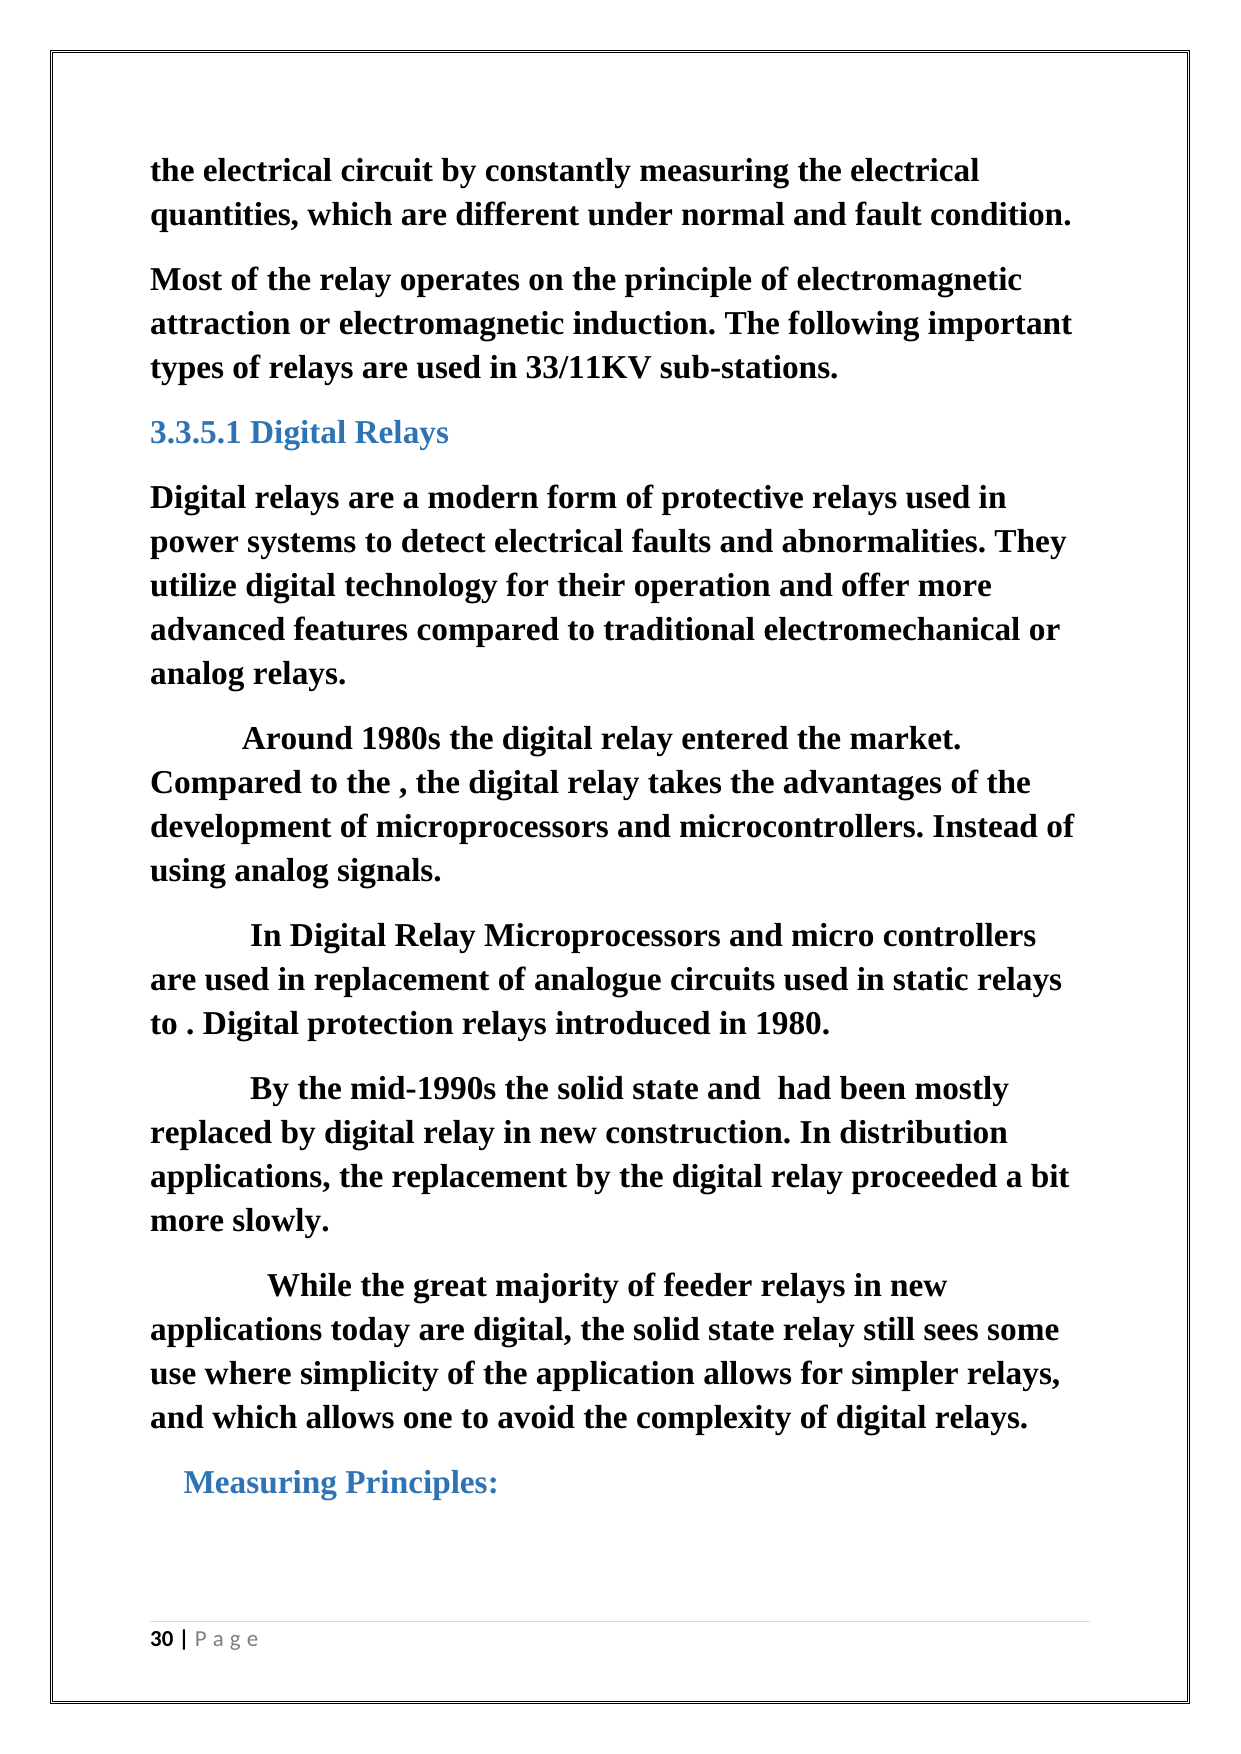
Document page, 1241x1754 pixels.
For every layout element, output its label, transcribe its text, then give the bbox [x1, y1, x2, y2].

text Most of the relay operates on the principle of electromagnetic attraction or electromagnetic induction. The following important types of relays are used in 33/11KV sub-stations. [150, 259, 1090, 385]
text In Digital Relay Microprocessors and micro controllers are used in replacement of analogue circuits used in static relays to . Digital protection relays introduced in 1980. [150, 915, 1090, 1042]
text Around 1980s the digital relay entered the market. Compared to the , the digital relay takes the advantages of the development of microprocessors and microcontrollers. Instead of using analog signals. [150, 718, 1090, 888]
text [150, 150, 1090, 232]
text 3.3.5.1 Digital Relays [150, 412, 1090, 450]
text While the great majority of feeder relays in new applications today are digital, the solid state relay still sees some use where simplicity of the application allows for simpler relays, and which allows one to avoid the complexity of digital relays. [150, 1265, 1090, 1436]
text Measuring Principles: [150, 1462, 1090, 1501]
text By the mid-1990s the solid state and had been mostly replaced by digital relay in new construction. In distribution applications, the replacement by the digital relay proceeded a bit more slowly. [150, 1068, 1090, 1239]
text Digital relays are a modern form of protective relays used in power systems to detect electrical faults and abnormalities. They utilize digital technology for their operation and offer more advanced features compared to traditional electromechanical or analog relays. [150, 477, 1090, 691]
